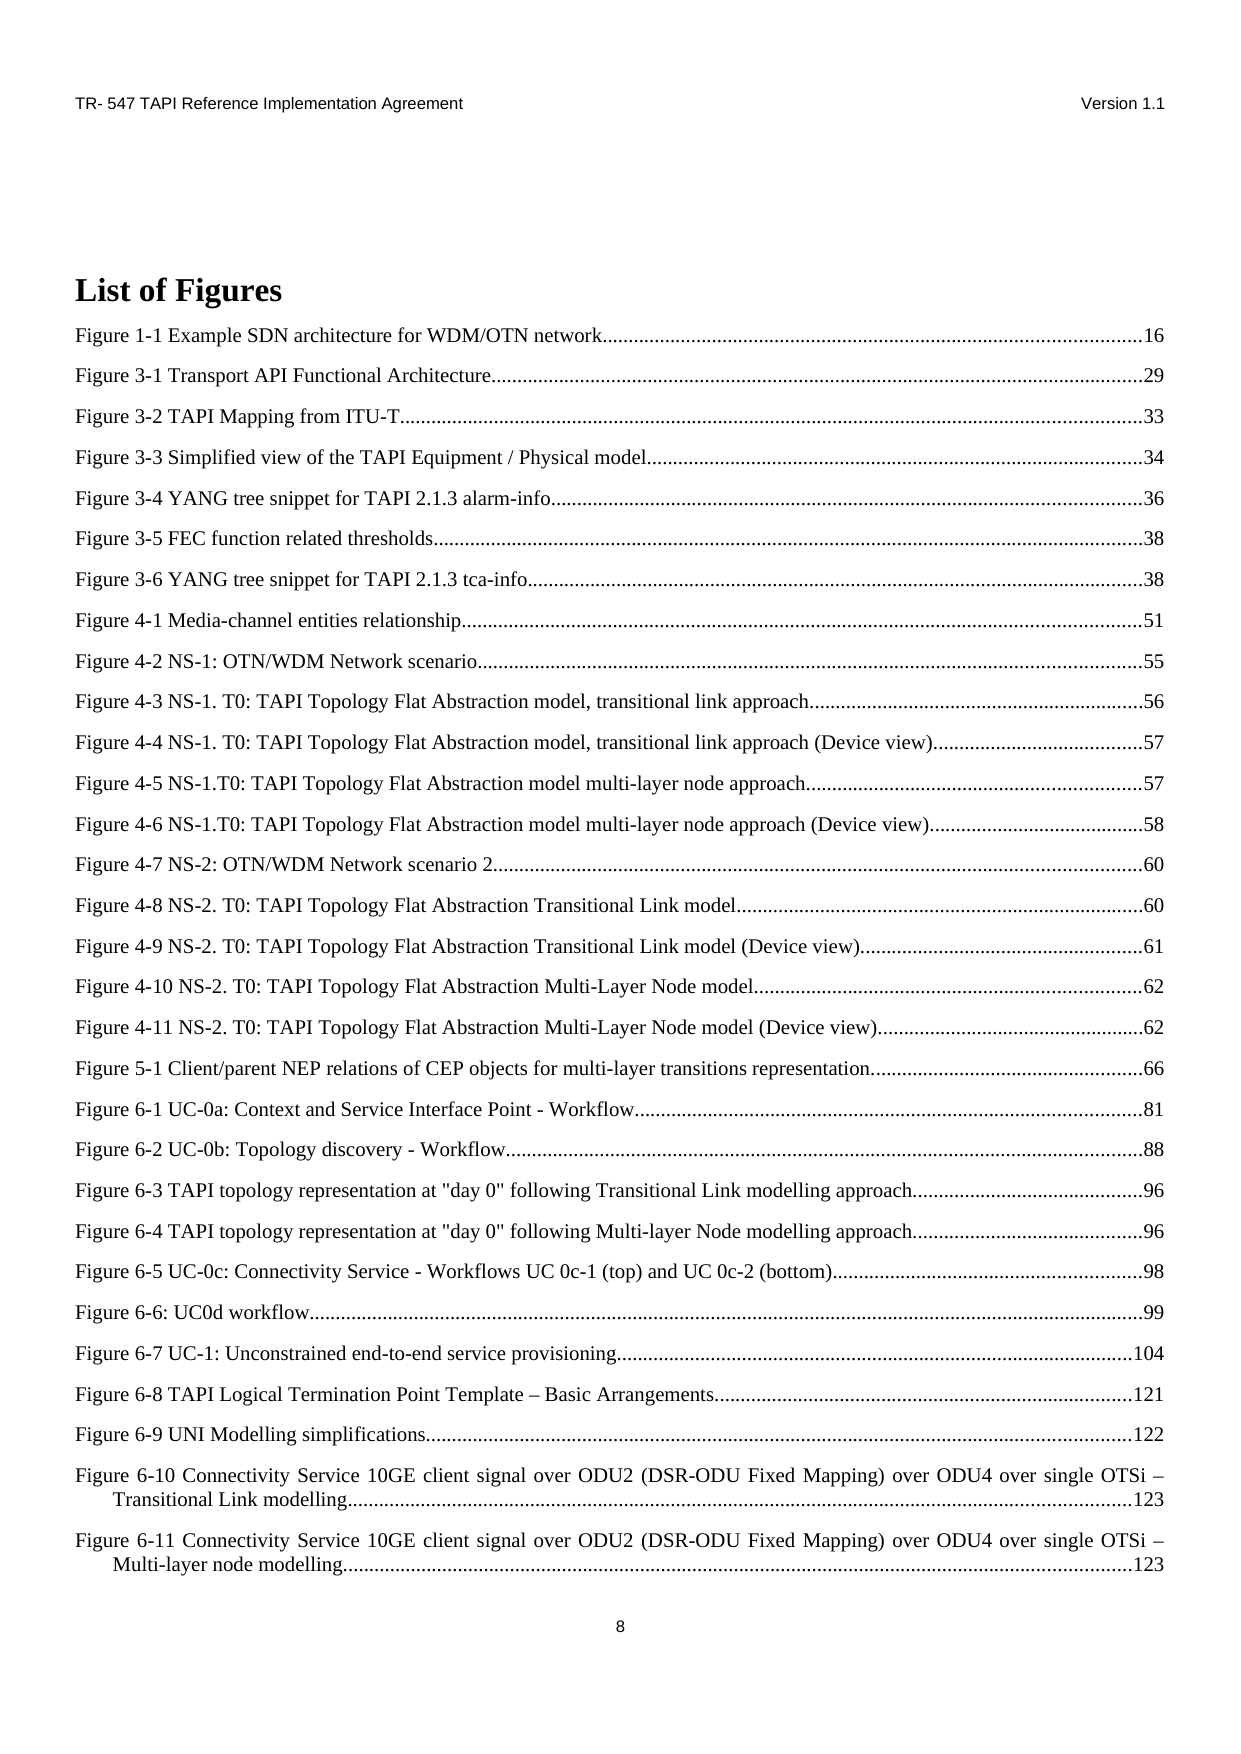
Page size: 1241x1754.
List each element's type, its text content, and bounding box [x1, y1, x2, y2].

text Figure 6-1 UC-0a: Context and Service Interface Point - Workflow. 81 [75, 1097, 1165, 1121]
text Figure 4-7 NS-2: OTN/WDM Network scenario 2. 60 [75, 852, 1165, 876]
text Figure 4-11 NS-2. T0: TAPI Topology Flat Abstraction Multi-Layer Node model (Device view). 62 [75, 1015, 1165, 1039]
text Figure 6-10 Connectivity Service 10GE client signal over ODU2 (DSR-ODU Fixed Mapping) over ODU4 over single OTSi – Transitional Link modelling 123 [75, 1463, 1165, 1511]
text Figure 4-4 NS-1. T0: TAPI Topology Flat Abstraction model, transitional link approach (Device view). 57 [75, 730, 1165, 754]
text Figure 6-11 Connectivity Service 10GE client signal over ODU2 (DSR-ODU Fixed Mapping) over ODU4 over single OTSi – Multi-layer node modelling. 123 [75, 1528, 1165, 1576]
text Figure 6-2 UC-0b: Topology discovery - Workflow. 88 [75, 1137, 1165, 1161]
text Figure 4-5 NS-1.T0: TAPI Topology Flat Abstraction model multi-layer node approach. 57 [75, 771, 1165, 795]
text Figure 6-7 UC-1: Unconstrained end-to-end service provisioning. 104 [75, 1341, 1165, 1365]
text Figure 4-2 NS-1: OTN/WDM Network scenario 55 [75, 648, 1165, 673]
text Figure 6-6: UC0d workflow 99 [75, 1300, 1165, 1324]
text Figure 4-10 NS-2. T0: TAPI Topology Flat Abstraction Multi-Layer Node model. 62 [75, 974, 1165, 998]
text Figure 3-2 TAPI Mapping from ITU-T. 33 [75, 404, 1165, 428]
text Figure 6-5 UC-0c: Connectivity Service - Workflows UC 0c-1 (top) and UC 0c-2 (bottom) 98 [75, 1259, 1165, 1283]
text Figure 3-4 YANG tree snippet for TAPI 2.1.3 alarm-info 36 [75, 486, 1165, 510]
text Figure 6-8 TAPI Logical Termination Point Template – Basic Arrangements. 121 [75, 1382, 1165, 1406]
text Figure 1-1 Example SDN architecture for WDM/OTN network 16 [75, 323, 1165, 347]
text Figure 4-3 NS-1. T0: TAPI Topology Flat Abstraction model, transitional link approach. 56 [75, 689, 1165, 713]
text Figure 5-1 Client/parent NEP relations of CEP objects for multi-layer transitions representation. 66 [75, 1056, 1165, 1080]
text Figure 4-1 Media-channel entities relationship. 51 [75, 608, 1165, 632]
text Figure 3-5 FEC function related thresholds 38 [75, 526, 1165, 550]
text Figure 4-6 NS-1.T0: TAPI Topology Flat Abstraction model multi-layer node approach (Device view). 58 [75, 811, 1165, 836]
text Figure 4-9 NS-2. T0: TAPI Topology Flat Abstraction Transitional Link model (Device view). 61 [75, 934, 1165, 958]
text Figure 3-3 Simplified view of the TAPI Equipment / Physical model 34 [75, 445, 1165, 469]
text Figure 3-1 Transport API Functional Architecture 29 [75, 363, 1165, 387]
text Figure 6-9 UNI Modelling simplifications 122 [75, 1422, 1165, 1446]
text Figure 6-3 TAPI topology representation at "day 0" following Transitional Link modelling approach. 96 [75, 1178, 1165, 1202]
text Figure 6-4 TAPI topology representation at "day 0" following Multi-layer Node modelling approach. 96 [75, 1219, 1165, 1243]
subtitle List of Figures [75, 264, 1165, 310]
text Figure 4-8 NS-2. T0: TAPI Topology Flat Abstraction Transitional Link model. 60 [75, 893, 1165, 917]
text Figure 3-6 YANG tree snippet for TAPI 2.1.3 tca-info 38 [75, 567, 1165, 591]
